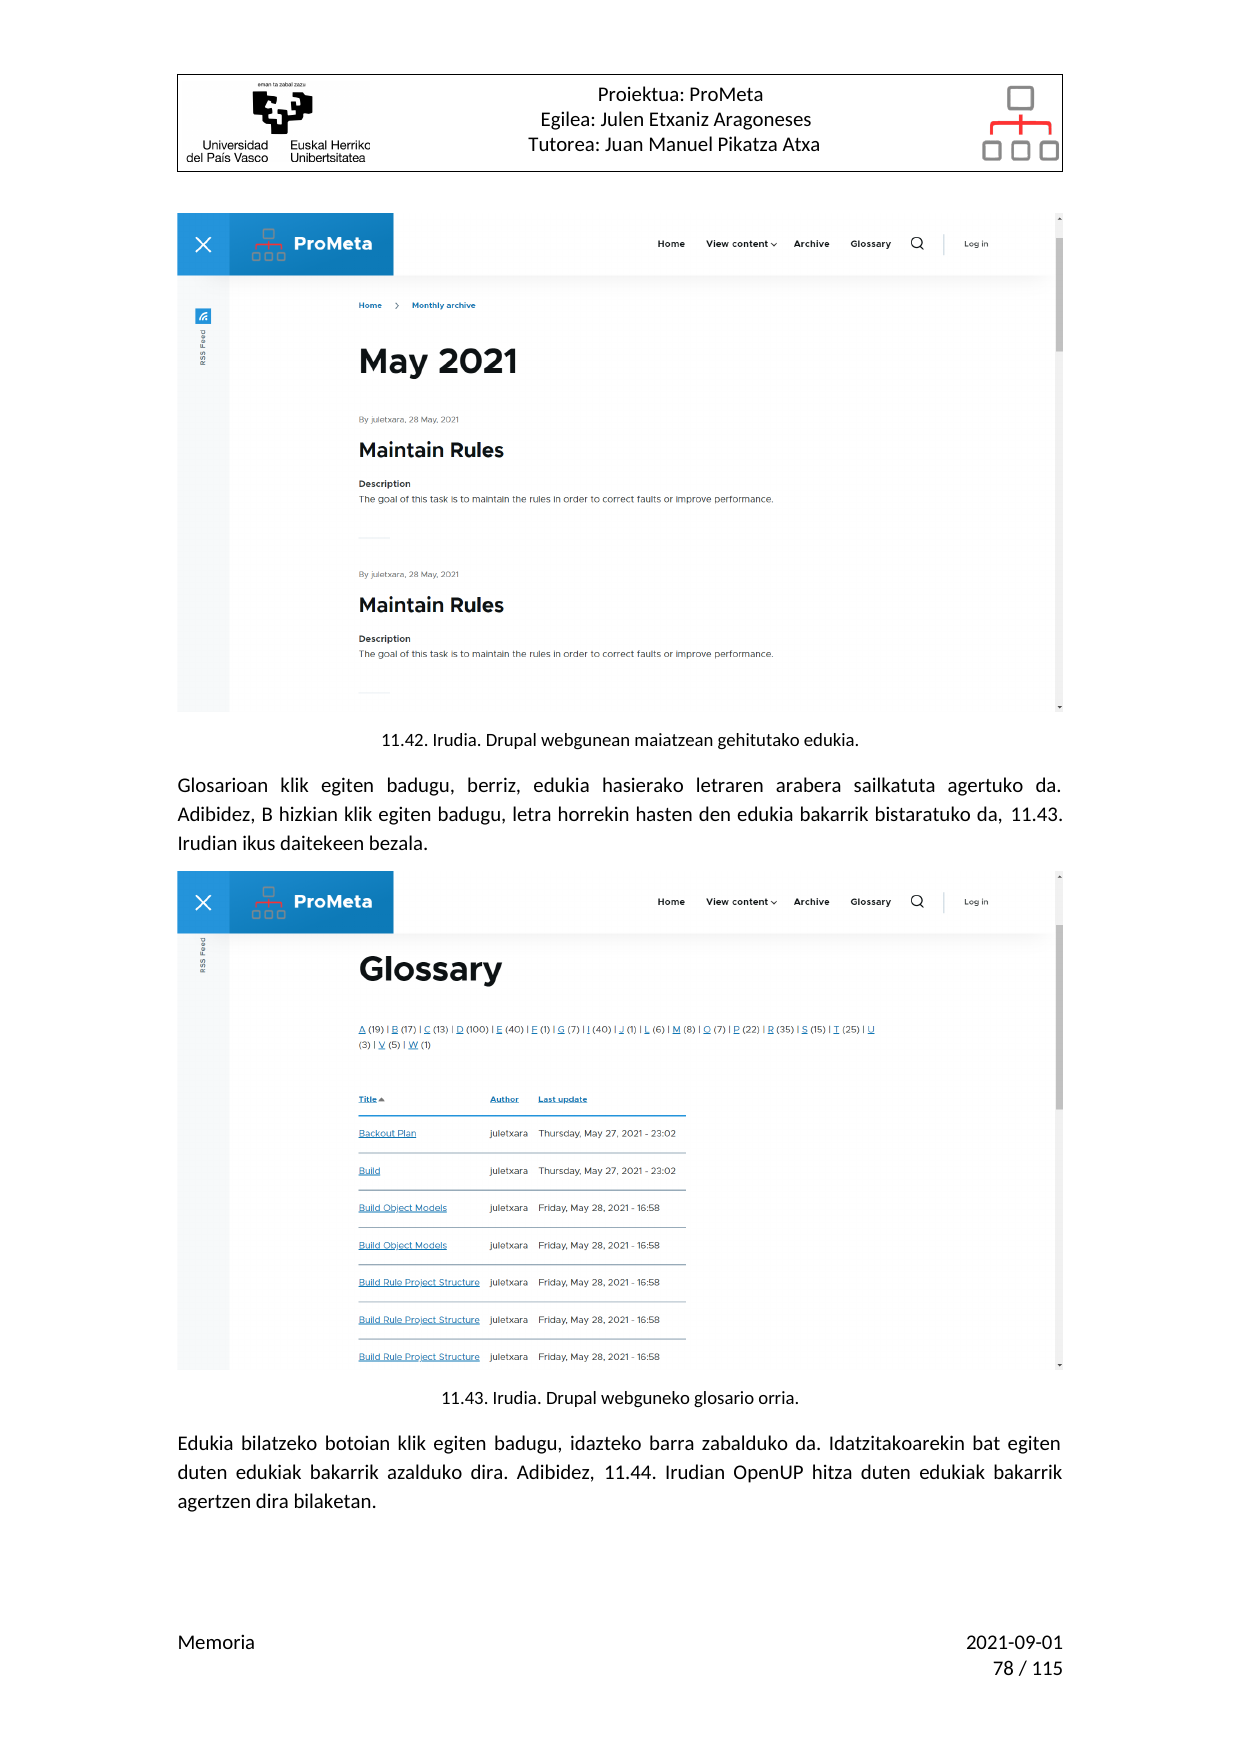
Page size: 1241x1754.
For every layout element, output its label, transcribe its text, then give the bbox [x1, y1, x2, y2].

picture [182, 81, 370, 162]
picture [177, 213, 1063, 712]
picture [177, 871, 1063, 1370]
picture [978, 80, 1060, 162]
